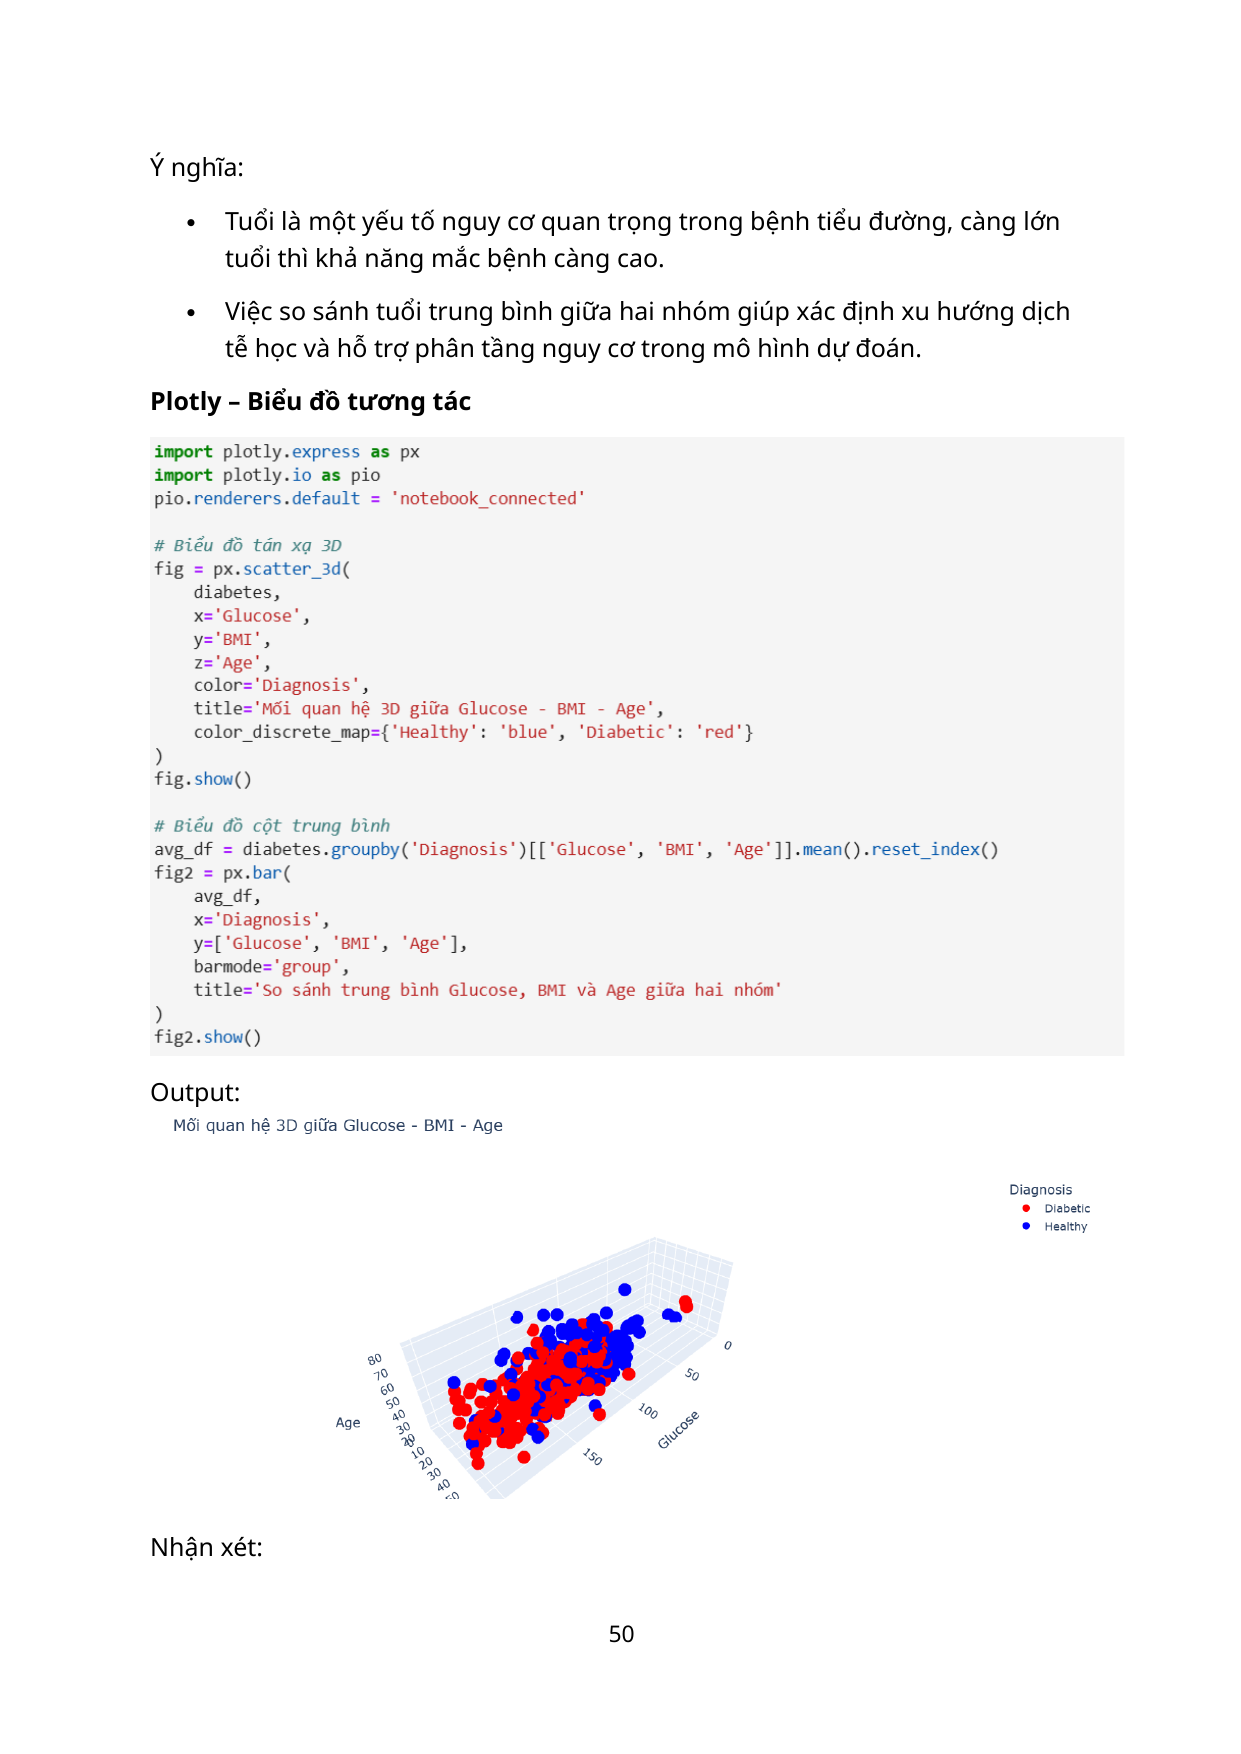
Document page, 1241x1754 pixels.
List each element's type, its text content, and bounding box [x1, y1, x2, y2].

list Việc so sánh tuổi trung bình giữa hai nhóm giúp xác định xu hướng dịch tễ học và hỗ trợ phân tầng nguy cơ trong mô hình dự đoán. [187, 294, 1093, 364]
text Output: [150, 1074, 1093, 1111]
text Ý nghĩa: [150, 150, 1093, 184]
text Nhận xét: [150, 1530, 1093, 1564]
text Plotly – Biểu đồ tương tác [150, 384, 1093, 418]
picture [150, 1111, 1125, 1511]
list Tuổi là một yếu tố nguy cơ quan trọng trong bệnh tiểu đường, càng lớn tuổi thì khả năng mắc bệnh càng cao. [187, 203, 1093, 274]
picture [150, 437, 1125, 1056]
